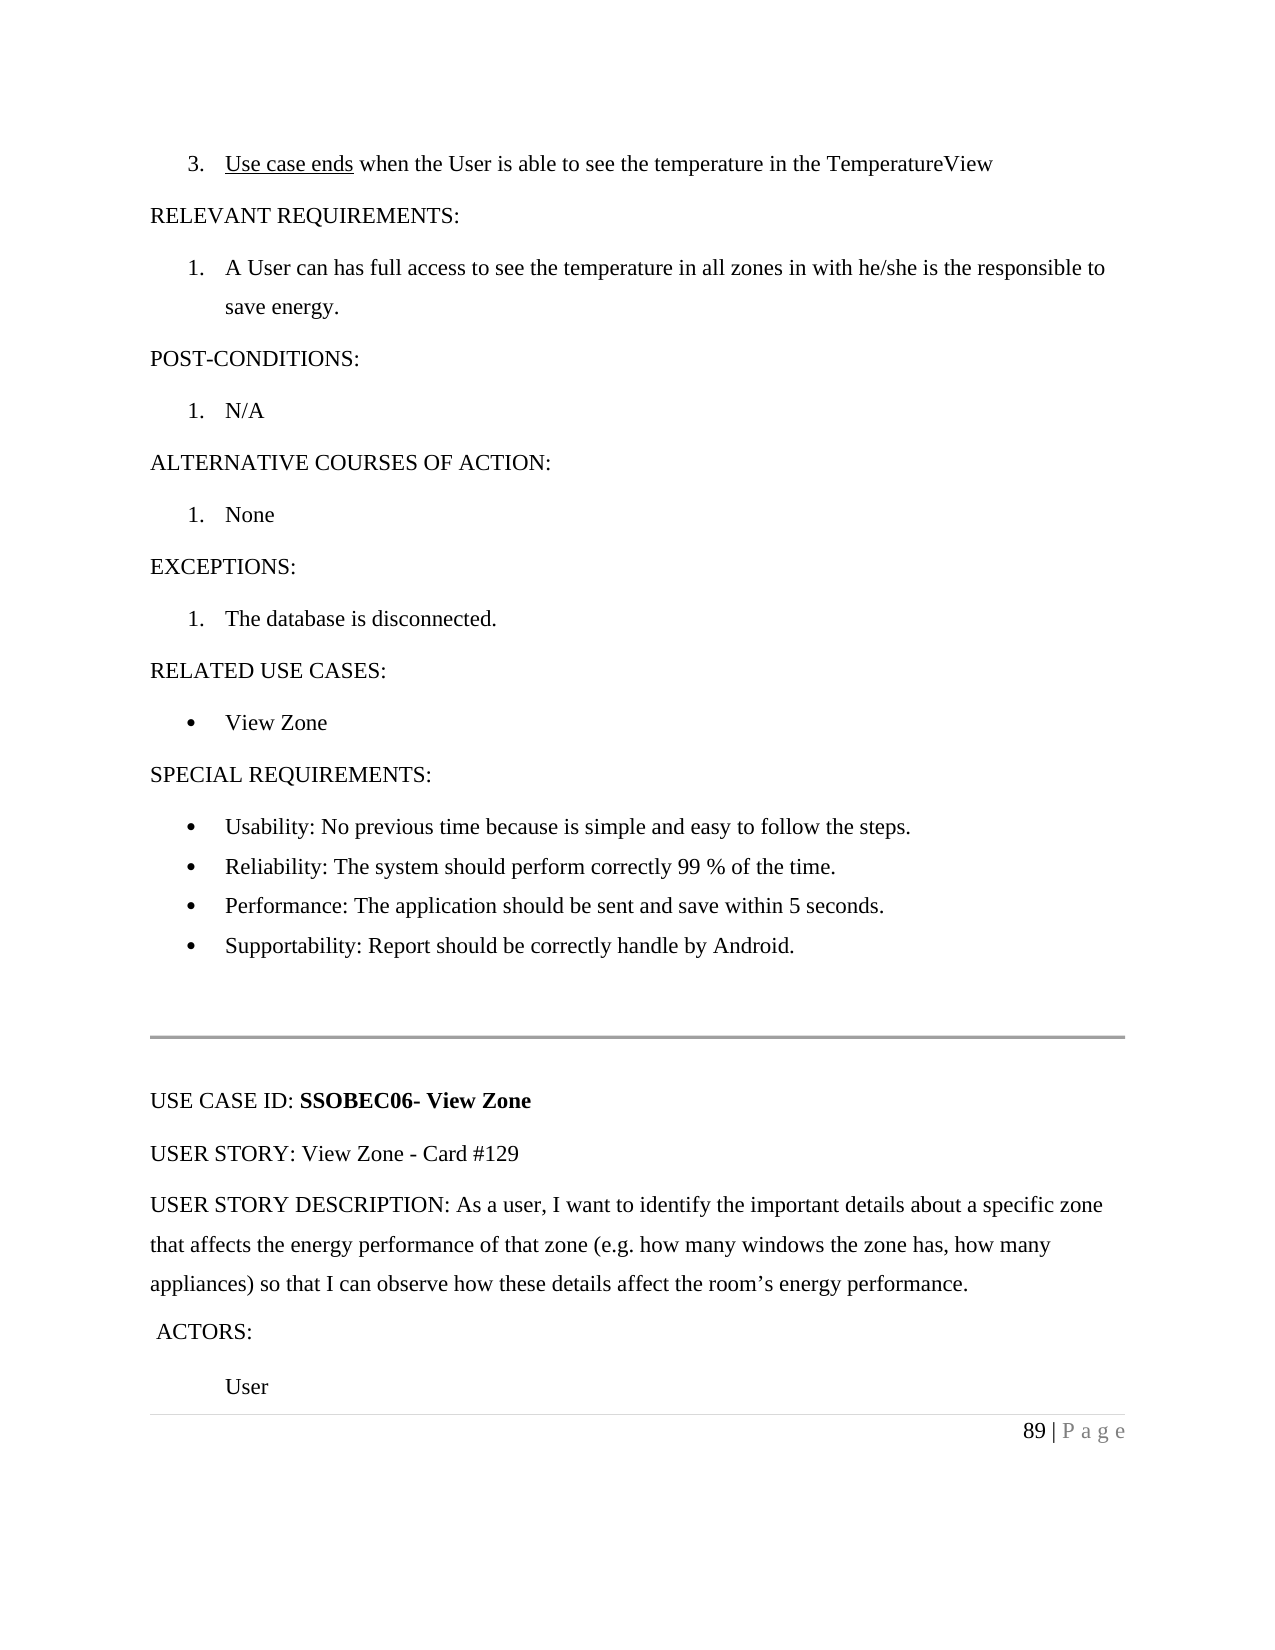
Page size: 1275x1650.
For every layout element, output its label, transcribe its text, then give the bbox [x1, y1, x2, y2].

text ACTORS: [150, 1318, 1125, 1344]
text RELEVANT REQUIREMENTS: [150, 202, 1125, 228]
list Use case ends when the User is able to see the temperature in the TemperatureView [187, 150, 1125, 176]
text RELATED USE CASES: [150, 657, 1125, 684]
text USE CASE ID: SSOBEC06- View Zone [150, 1088, 1125, 1114]
text USER STORY: View Zone - Card #129 [150, 1139, 1125, 1166]
text POST-CONDITIONS: [150, 345, 1125, 372]
text ALTERNATIVE COURSES OF ACTION: [150, 449, 1125, 476]
list Usability: No previous time because is simple and easy to follow the steps. [187, 813, 1125, 839]
list Reliability: The system should perform correctly 99 % of the time. [187, 853, 1125, 879]
list N/A [187, 397, 1125, 424]
text USER STORY DESCRIPTION: As a user, I want to identify the important details about a specific zone that affects the energy performance of that zone (e.g. how many windows the zone has, how many appliances) so that I can observe how these details affect the room’s energy performance. [150, 1192, 1125, 1297]
list View Zone [187, 709, 1125, 736]
text SPECIAL REQUIREMENTS: [150, 761, 1125, 788]
list Supportability: Report should be correctly handle by Android. [187, 932, 1125, 958]
list The database is disconnected. [187, 605, 1125, 632]
list A User can has full access to see the temperature in all zones in with he/she is the responsible to save energy. [187, 254, 1125, 320]
text EXCEPTIONS: [150, 553, 1125, 580]
list Performance: The application should be sent and save within 5 seconds. [187, 892, 1125, 918]
text User [225, 1373, 1125, 1399]
list None [187, 501, 1125, 528]
